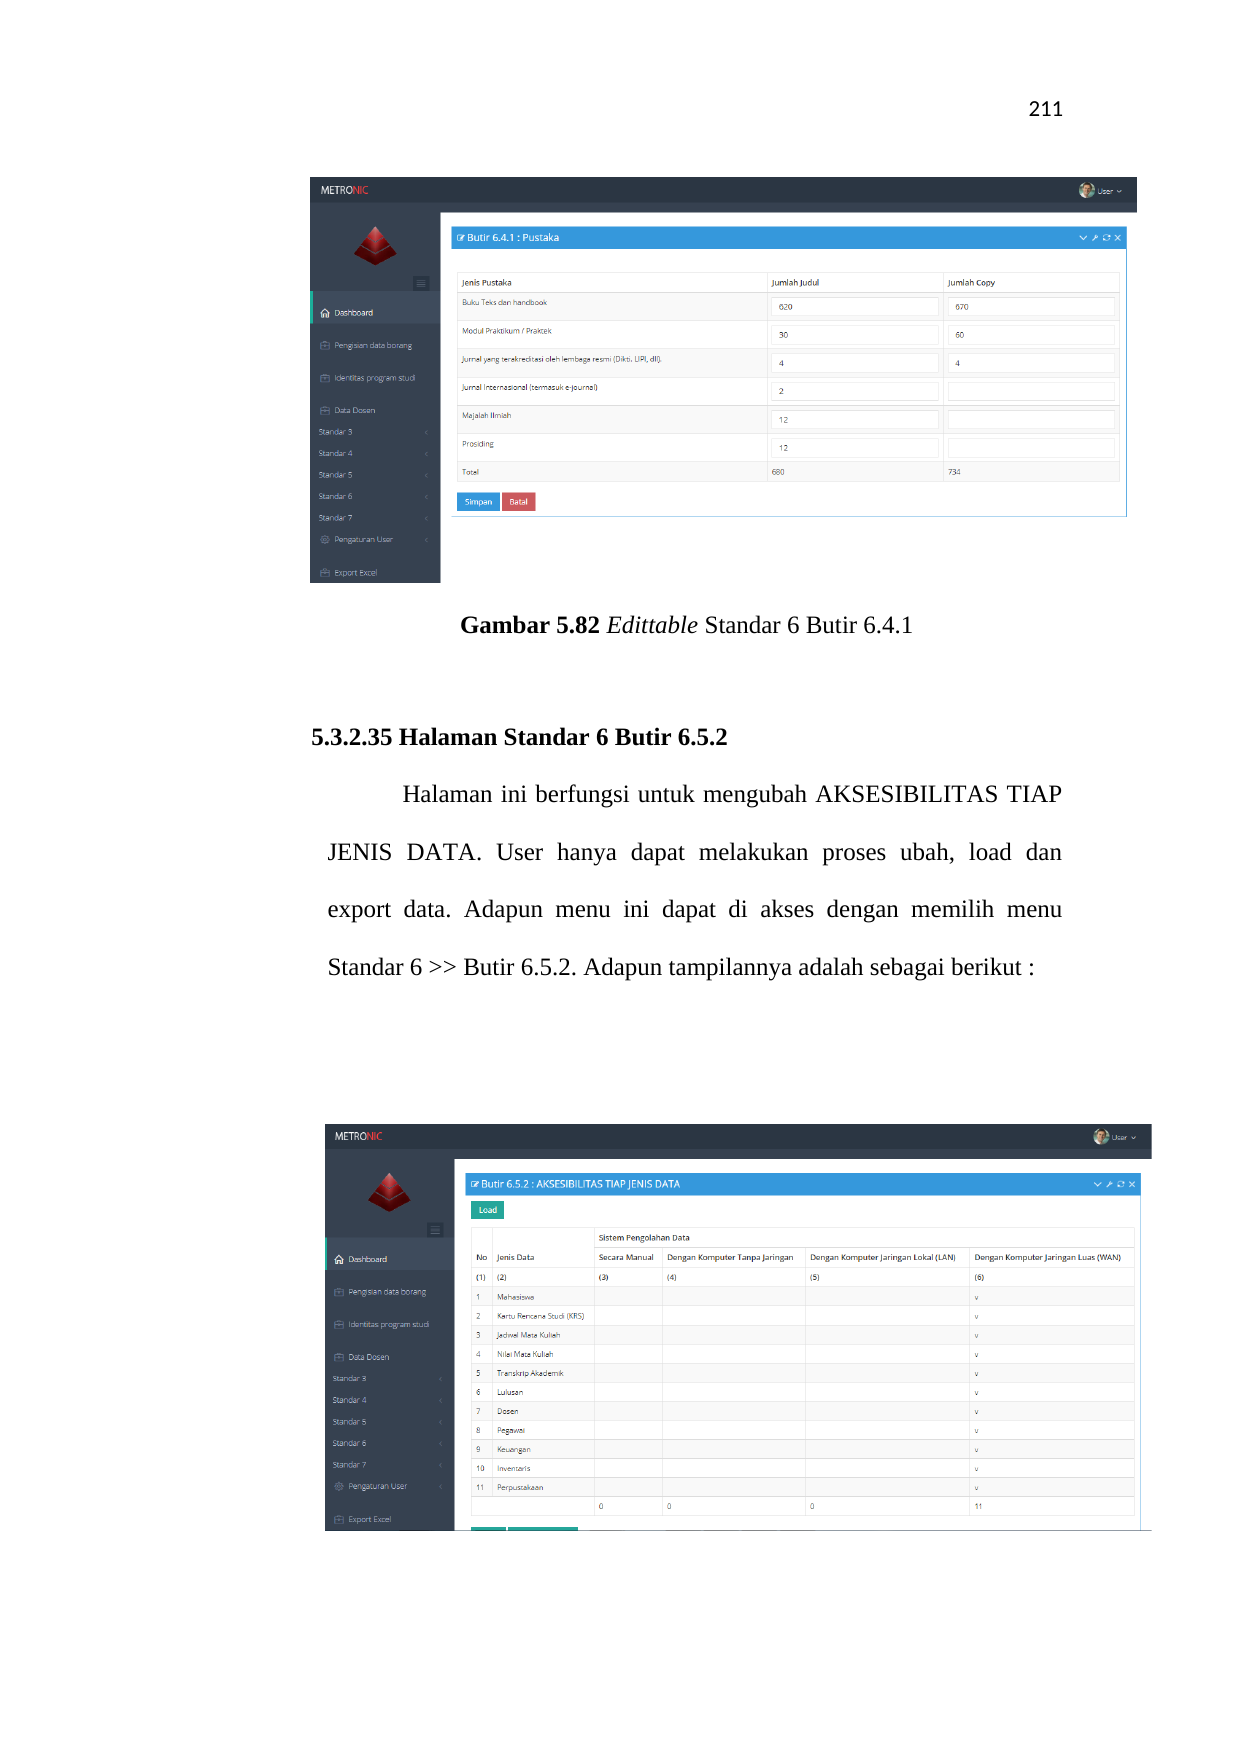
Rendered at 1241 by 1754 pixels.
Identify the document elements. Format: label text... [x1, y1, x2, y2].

picture [310, 177, 1137, 583]
text Halaman ini berfungsi untuk mengubah AKSESIBILITAS TIAP JENIS DATA. User hanya dapat melakukan proses ubah, load dan export data. Adapun menu ini dapat di akses dengan memilih menu Standar 6 >> Butir 6.5.2. Adapun tampilannya adalah sebagai berikut : [327, 779, 1063, 981]
text Gambar 5.82 Edittable Standar 6 Butir 6.4.1 [236, 611, 1063, 639]
picture [325, 1124, 1152, 1531]
text 5.3.2.35 Halaman Standar 6 Butir 6.5.2 [236, 722, 1063, 751]
